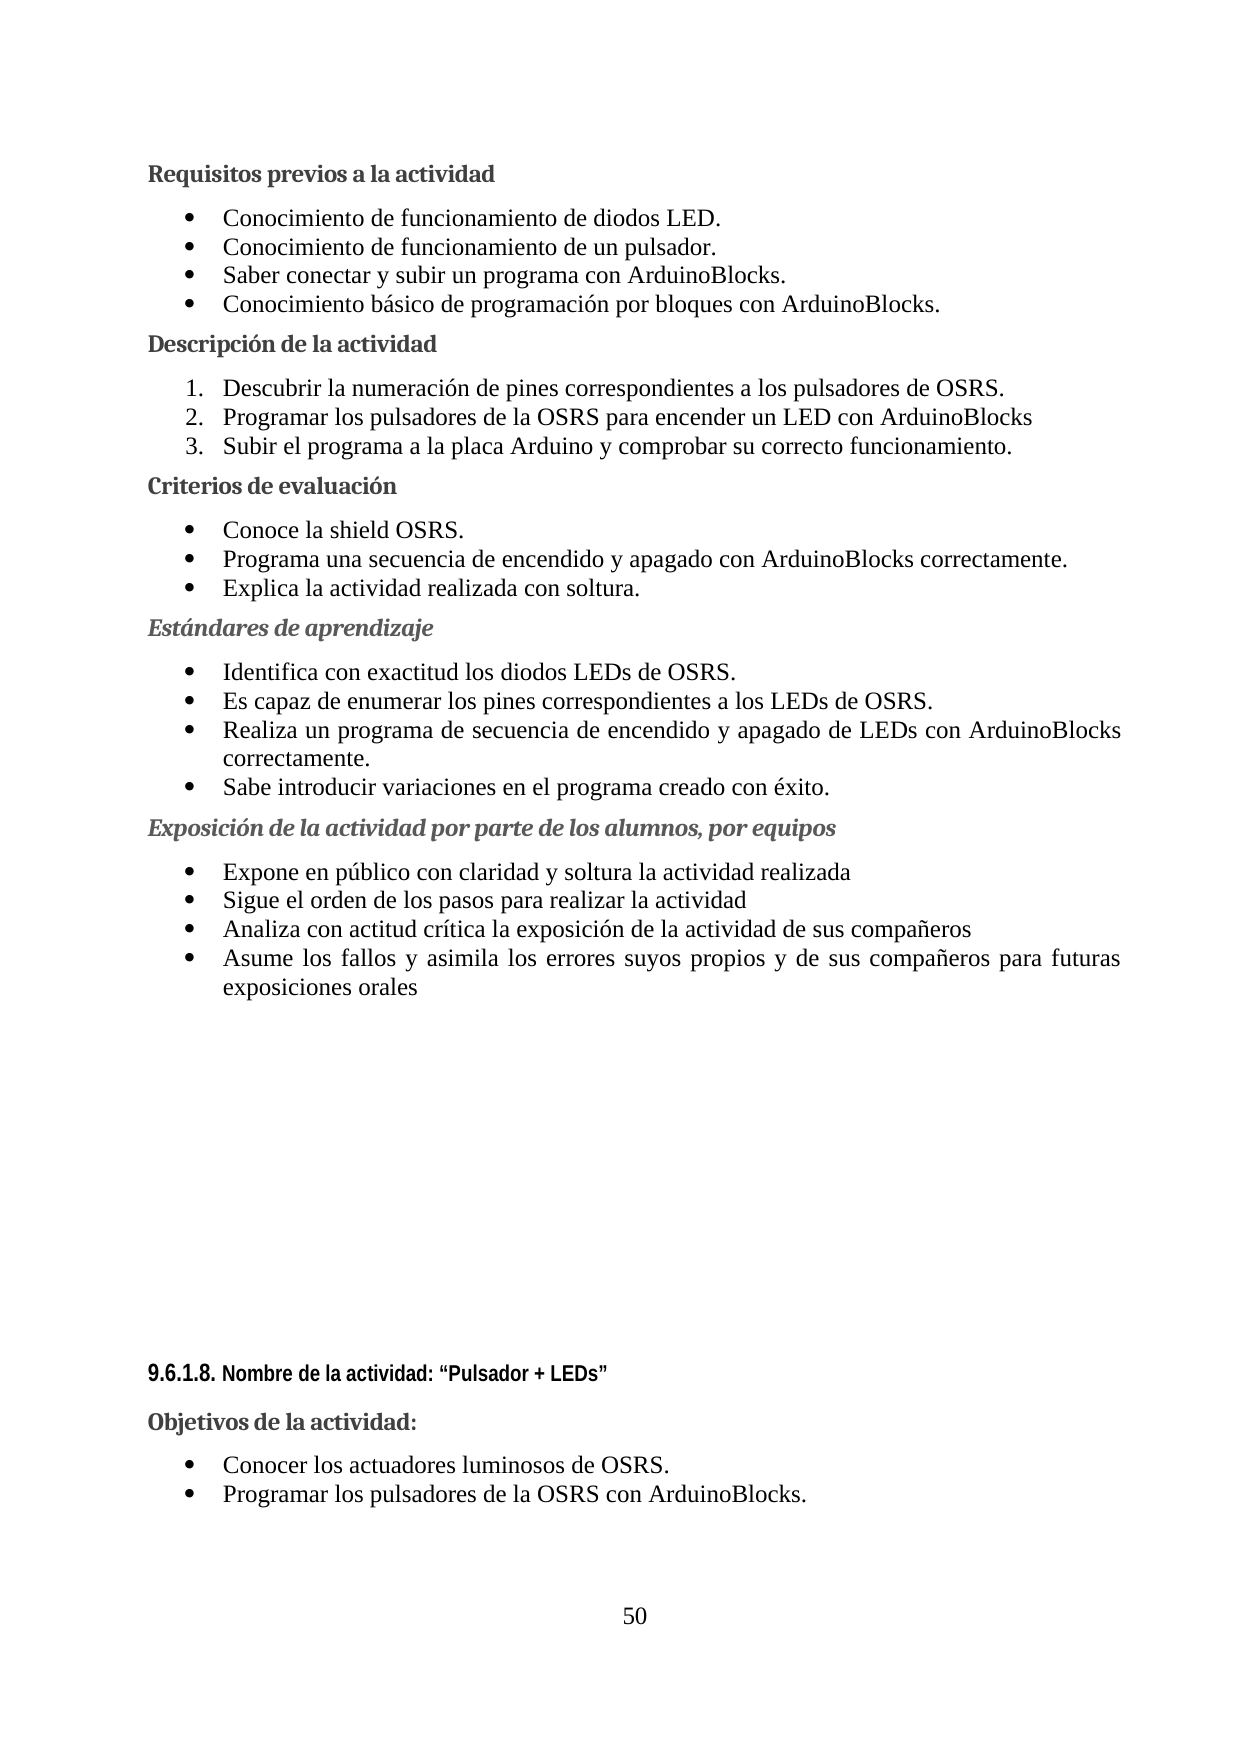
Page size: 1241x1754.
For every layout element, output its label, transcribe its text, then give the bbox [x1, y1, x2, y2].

text Conocimiento de funcionamiento de diodos LED. [185, 203, 1122, 232]
text Conocimiento básico de programación por bloques con ArduinoBlocks. [185, 289, 1122, 318]
text Analiza con actitud crítica la exposición de la actividad de sus compañeros [185, 914, 1122, 943]
subtitle Exposición de la actividad por parte de los alumnos, por equipos [148, 813, 1122, 842]
subtitle Descripción de la actividad [148, 330, 1122, 359]
text Asume los fallos y asimila los errores suyos propios y de sus compañeros para futuras exposiciones orales [185, 943, 1122, 1000]
list Subir el programa a la placa Arduino y comprobar su correcto funcionamiento. [185, 431, 1122, 460]
text Conocer los actuadores luminosos de OSRS. [185, 1451, 1122, 1479]
subtitle Requisitos previos a la actividad [148, 160, 1122, 188]
subtitle Objetivos de la actividad: [148, 1407, 1122, 1436]
text Conoce la shield OSRS. [185, 515, 1122, 544]
subtitle Estándares de aprendizaje [148, 614, 1122, 643]
text Saber conectar y subir un programa con ArduinoBlocks. [185, 260, 1122, 289]
text Programar los pulsadores de la OSRS con ArduinoBlocks. [185, 1479, 1122, 1508]
text Conocimiento de funcionamiento de un pulsador. [185, 232, 1122, 260]
text Explica la actividad realizada con soltura. [185, 573, 1122, 602]
text Expone en público con claridad y soltura la actividad realizada [185, 857, 1122, 885]
list Descubrir la numeración de pines correspondientes a los pulsadores de OSRS. [185, 373, 1122, 402]
text Identifica con exactitud los diodos LEDs de OSRS. [185, 657, 1122, 686]
text Es capaz de enumerar los pines correspondientes a los LEDs de OSRS. [185, 686, 1122, 715]
subtitle Criterios de evaluación [148, 472, 1122, 501]
text Sigue el orden de los pasos para realizar la actividad [185, 885, 1122, 914]
text Sabe introducir variaciones en el programa creado con éxito. [185, 772, 1122, 801]
subtitle Nombre de la actividad: “Pulsador + LEDs” [148, 1358, 1122, 1387]
text Programa una secuencia de encendido y apagado con ArduinoBlocks correctamente. [185, 544, 1122, 573]
text Realiza un programa de secuencia de encendido y apagado de LEDs con ArduinoBlocks correctamente. [185, 715, 1122, 772]
list Programar los pulsadores de la OSRS para encender un LED con ArduinoBlocks [185, 402, 1122, 431]
